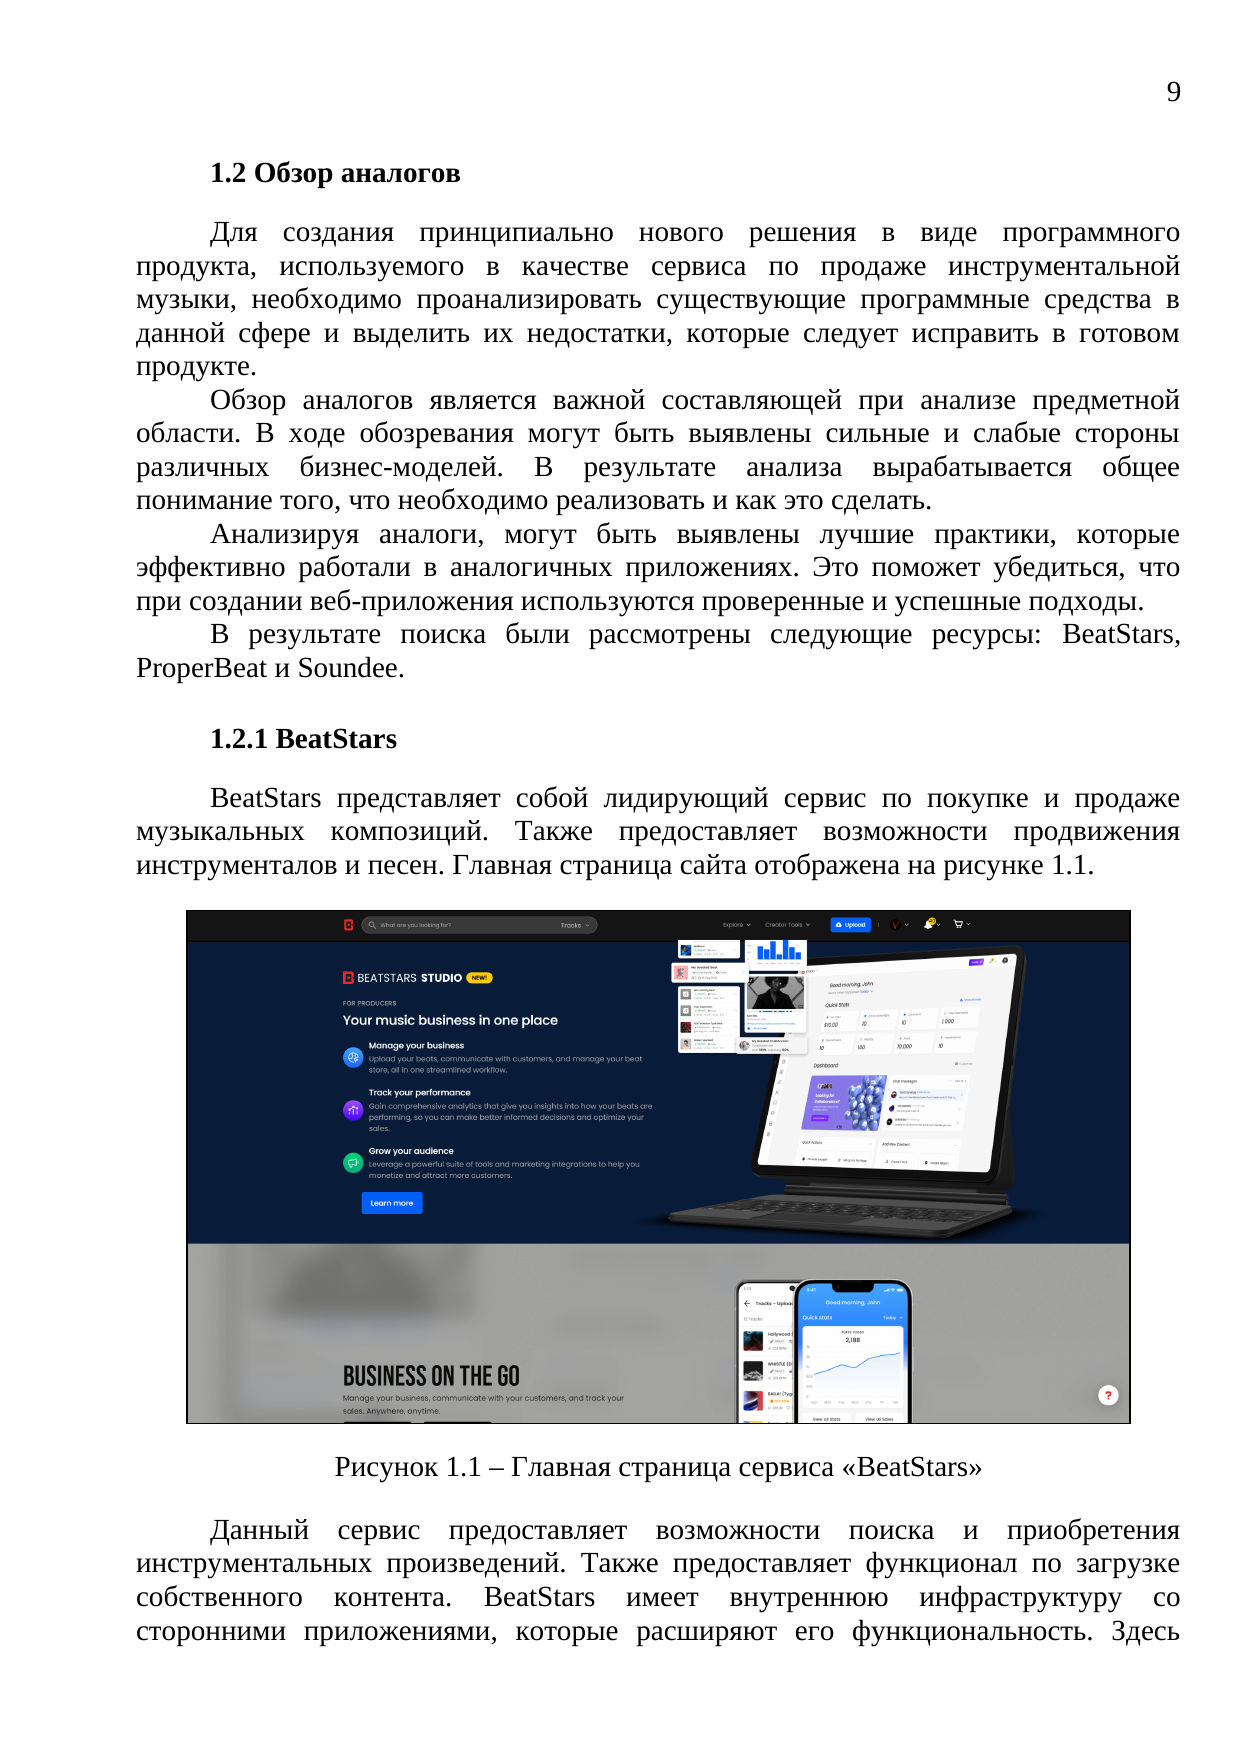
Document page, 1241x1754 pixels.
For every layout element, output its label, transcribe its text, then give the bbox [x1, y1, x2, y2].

text В результате поиска были рассмотрены следующие ресурсы: BeatStars, ProperBeat и Soundee. [136, 617, 1181, 684]
text Для создания принципиально нового решения в виде программного продукта, используемого в качестве сервиса по продаже инструментальной музыки, необходимо проанализировать существующие программные средства в данной сфере и выделить их недостатки, которые следует исправить в готовом продукте. [136, 214, 1181, 382]
text BeatStars представляет собой лидирующий сервис по покупке и продаже музыкальных композиций. Также предоставляет возможности продвижения инструменталов и песен. Главная страница сайта отображена на рисунке 1.1. [136, 780, 1181, 880]
text 1.2.1 BeatStars [136, 721, 1181, 755]
text Рисунок 1.1 – Главная страница сервиса «BeatStars» [136, 1449, 1181, 1483]
picture [188, 911, 1129, 1423]
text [136, 1512, 1181, 1646]
text 1.2 Обзор аналогов [136, 156, 1181, 189]
text Обзор аналогов является важной составляющей при анализе предметной области. В ходе обозревания могут быть выявлены сильные и слабые стороны различных бизнес-моделей. В результате анализа вырабатывается общее понимание того, что необходимо реализовать и как это сделать. [136, 382, 1181, 516]
text Анализируя аналоги, могут быть выявлены лучшие практики, которые эффективно работали в аналогичных приложениях. Это поможет убедиться, что при создании веб-приложения используются проверенные и успешные подходы. [136, 516, 1181, 617]
